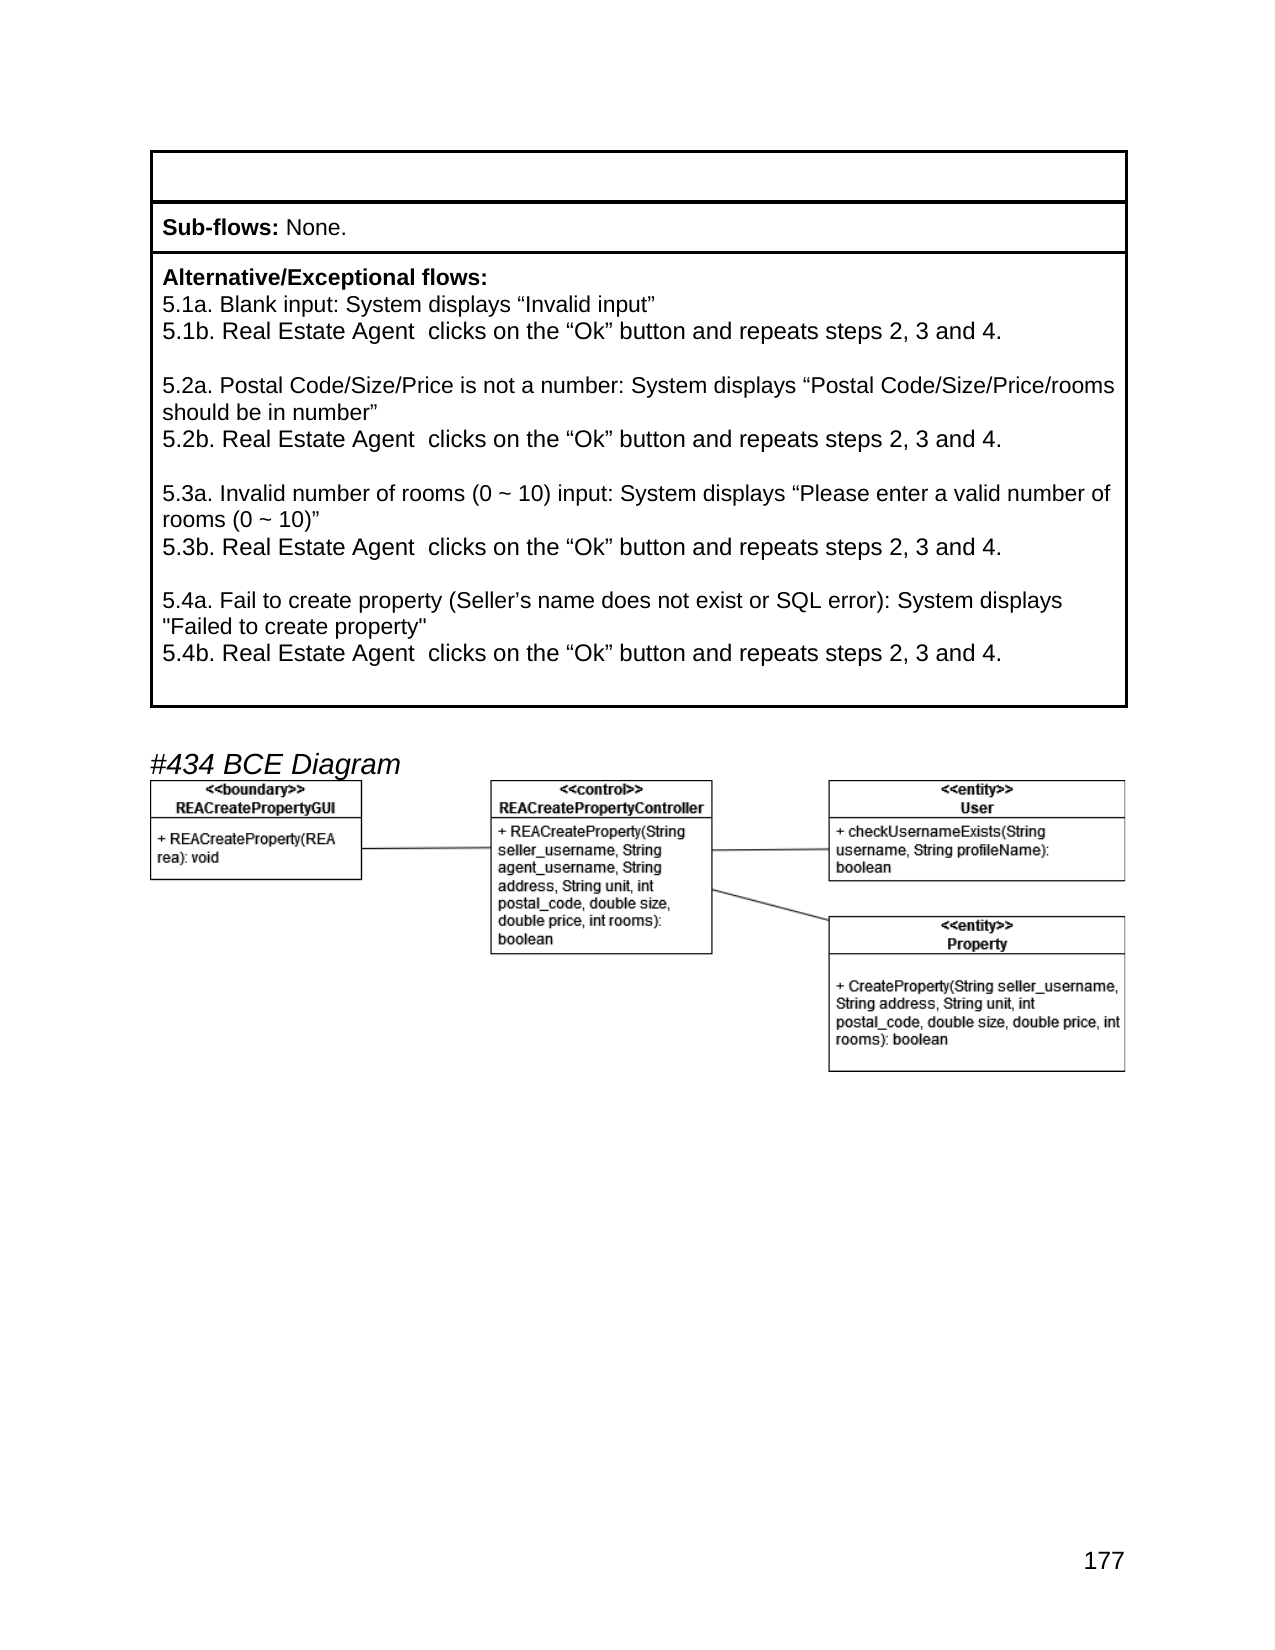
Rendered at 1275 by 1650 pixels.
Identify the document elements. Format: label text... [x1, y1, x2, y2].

table_cell Sub-flows: None. [153, 204, 1125, 251]
text #434 BCE Diagram [150, 747, 1125, 780]
table_cell Alternative/Exceptional flows: 5.1a. Blank input: System displays “Invalid input” 5.1b. Real Estate Agent clicks on the “Ok” button and repeats steps 2, 3 and 4. 5.2a. Postal Code/Size/Price is not a number: System displays “Postal Code/Size/Price/rooms should be in number” 5.2b. Real Estate Agent clicks on the “Ok” button and repeats steps 2, 3 and 4. 5.3a. Invalid number of rooms (0 ~ 10) input: System displays “Please enter a valid number of rooms (0 ~ 10)” 5.3b. Real Estate Agent clicks on the “Ok” button and repeats steps 2, 3 and 4. 5.4a. Fail to create property (Seller’s name does not exist or SQL error): System displays "Failed to create property" 5.4b. Real Estate Agent clicks on the “Ok” button and repeats steps 2, 3 and 4. [153, 254, 1125, 705]
picture [150, 780, 1125, 1072]
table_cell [153, 153, 1125, 200]
